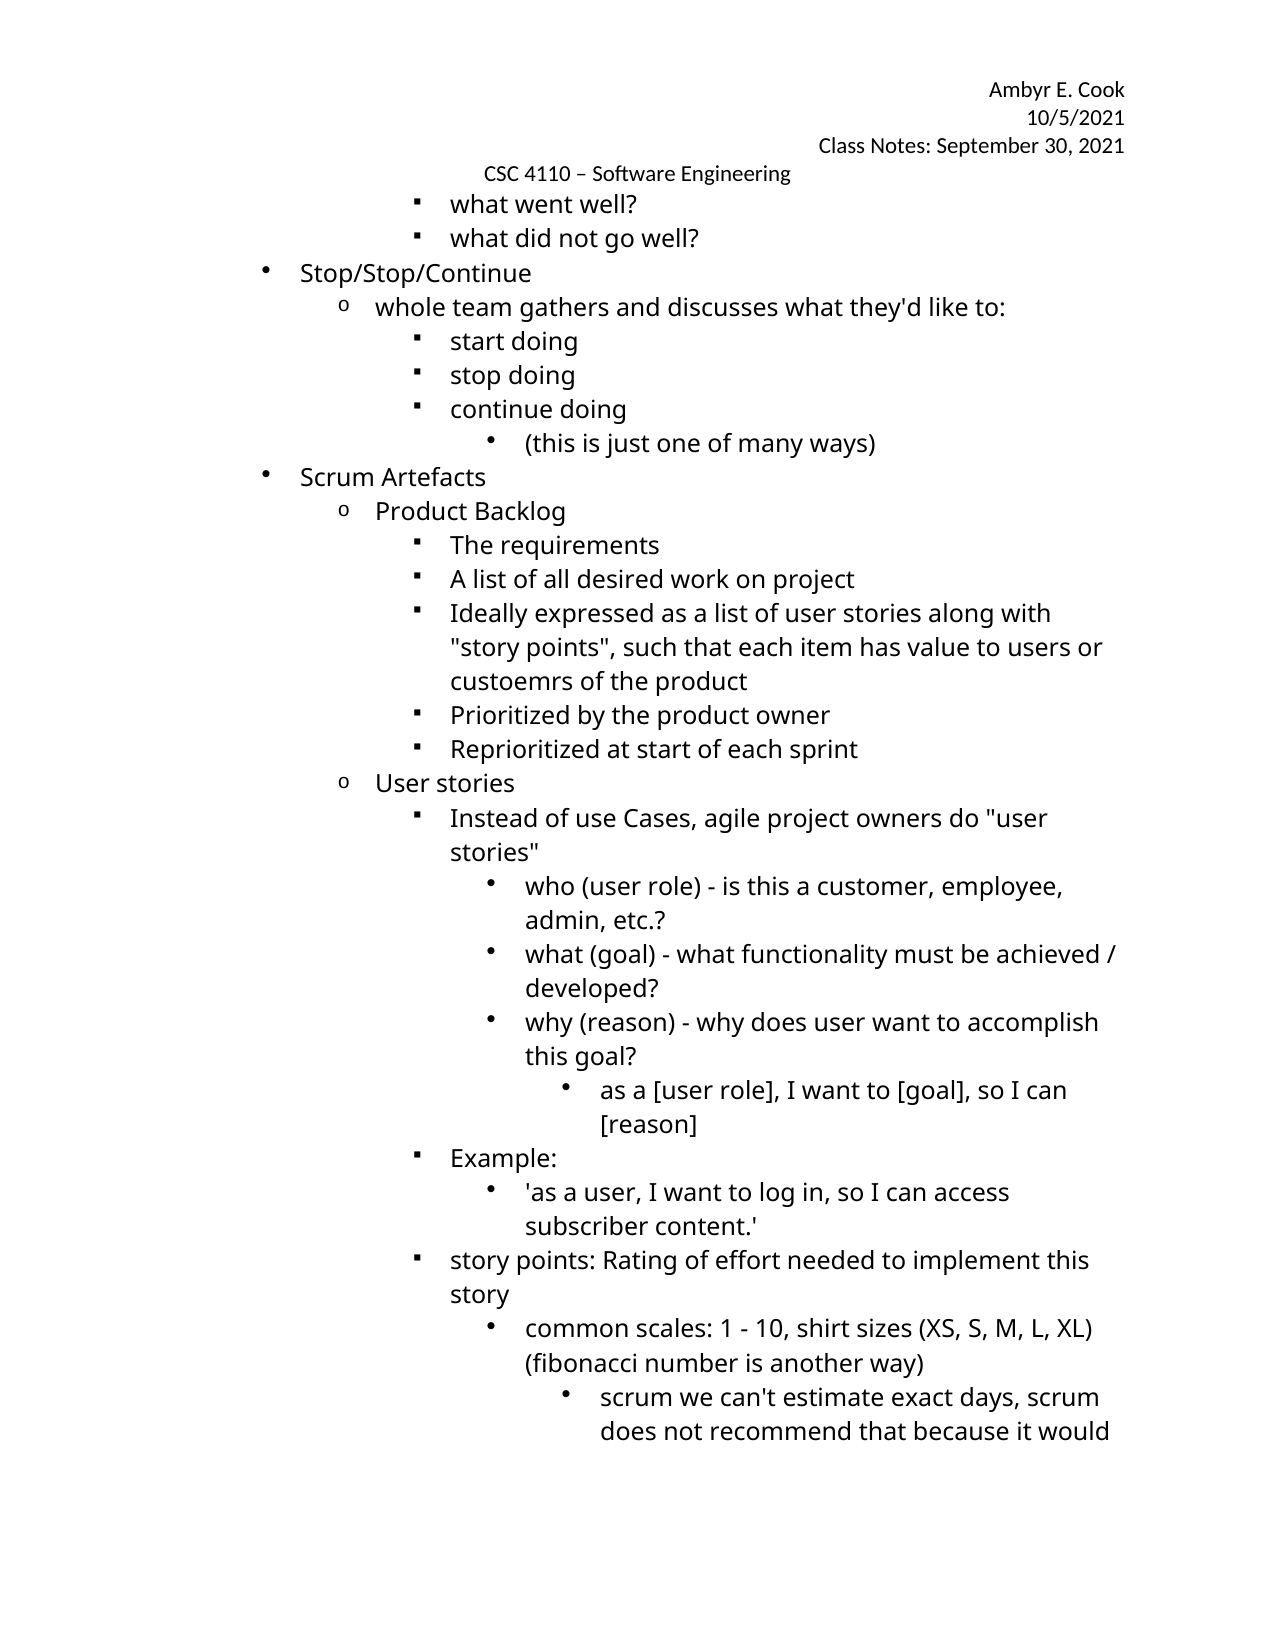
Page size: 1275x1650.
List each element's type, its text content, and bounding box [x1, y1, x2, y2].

list Instead of use Cases, agile project owners do "user stories" [412, 800, 1125, 868]
list A list of all desired work on project [412, 562, 1125, 596]
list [562, 1379, 1125, 1447]
list 'as a user, I want to log in, so I can access subscriber content.' [487, 1175, 1125, 1243]
list Ideally expressed as a list of user stories along with "story points", such that each item has value to users or custoemrs of the product [412, 596, 1125, 698]
list story points: Rating of effort needed to implement this story [412, 1243, 1125, 1311]
list stop doing [412, 357, 1125, 391]
list Scrum Artefacts [262, 459, 1125, 494]
list (this is just one of many ways) [487, 426, 1125, 459]
list why (reason) - why does user want to accomplish this goal? [487, 1004, 1125, 1073]
list Prioritized by the product owner [412, 698, 1125, 732]
list Product Backlog [337, 494, 1125, 528]
list as a [user role], I want to [goal], so I can [reason] [562, 1073, 1125, 1141]
list who (user role) - is this a customer, employee, admin, etc.? [487, 868, 1125, 936]
list Stop/Stop/Continue [262, 255, 1125, 289]
list Reprioritized at start of each sprint [412, 732, 1125, 766]
list common scales: 1 - 10, shirt sizes (XS, S, M, L, XL) (fibonacci number is another way) [487, 1311, 1125, 1379]
list continue doing [412, 391, 1125, 426]
list User stories [337, 766, 1125, 800]
list what (goal) - what functionality must be achieved / developed? [487, 936, 1125, 1004]
list whole team gathers and discusses what they'd like to: [337, 289, 1125, 323]
list what did not go well? [412, 221, 1125, 255]
list what went well? [412, 187, 1125, 221]
list The requirements [412, 528, 1125, 562]
list Example: [412, 1141, 1125, 1175]
list start doing [412, 323, 1125, 357]
